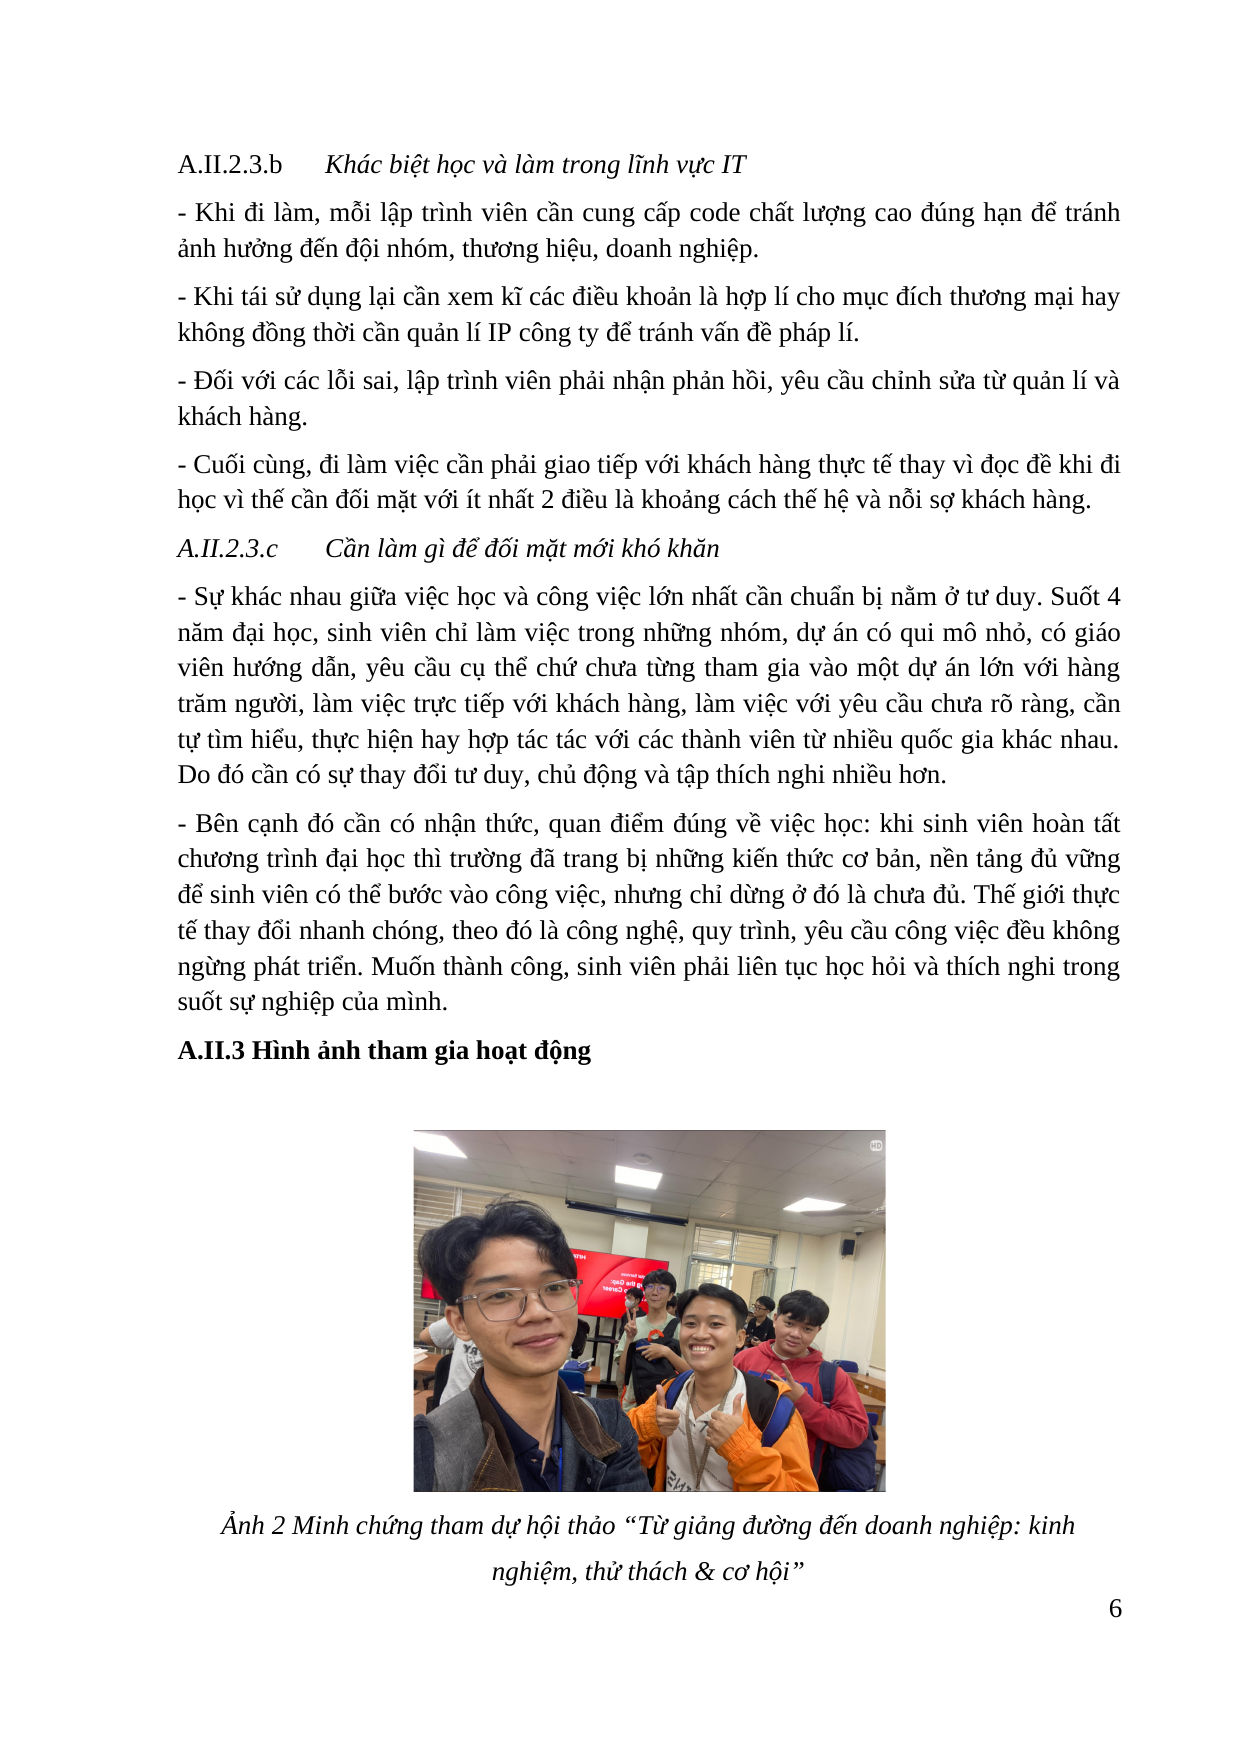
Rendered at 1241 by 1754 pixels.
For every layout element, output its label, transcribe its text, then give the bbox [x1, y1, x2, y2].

text Ảnh 2 Minh chứng tham dự hội thảo “Từ giảng đường đến doanh nghiệp: kinh nghiệm, thử thách & cơ hội” [177, 1509, 1122, 1587]
text - Khi tái sử dụng lại cần xem kĩ các điều khoản là hợp lí cho mục đích thương mại hay không đồng thời cần quản lí IP công ty để tránh vấn đề pháp lí. [177, 280, 1122, 347]
subtitle Hình ảnh tham gia hoạt động [177, 1034, 1122, 1065]
subtitle Cần làm gì để đối mặt mới khó khăn [177, 532, 1122, 563]
picture [413, 1130, 886, 1492]
subtitle Khác biệt học và làm trong lĩnh vực IT [177, 148, 1122, 179]
text - Khi đi làm, mỗi lập trình viên cần cung cấp code chất lượng cao đúng hạn để tránh ảnh hưởng đến đội nhóm, thương hiệu, doanh nghiệp. [177, 196, 1122, 263]
text - Sự khác nhau giữa việc học và công việc lớn nhất cần chuẩn bị nằm ở tư duy. Suốt 4 năm đại học, sinh viên chỉ làm việc trong những nhóm, dự án có qui mô nhỏ, có giáo viên hướng dẫn, yêu cầu cụ thể chứ chưa từng tham gia vào một dự án lớn với hàng trăm người, làm việc trực tiếp với khách hàng, làm việc với yêu cầu chưa rõ ràng, cần tự tìm hiểu, thực hiện hay hợp tác tác với các thành viên từ nhiều quốc gia khác nhau. Do đó cần có sự thay đổi tư duy, chủ động và tập thích nghi nhiều hơn. [177, 580, 1122, 790]
text - Đối với các lỗi sai, lập trình viên phải nhận phản hồi, yêu cầu chỉnh sửa từ quản lí và khách hàng. [177, 364, 1122, 431]
text - Cuối cùng, đi làm việc cần phải giao tiếp với khách hàng thực tế thay vì đọc đề khi đi học vì thế cần đối mặt với ít nhất 2 điều là khoảng cách thế hệ và nỗi sợ khách hàng. [177, 448, 1122, 515]
text - Bên cạnh đó cần có nhận thức, quan điểm đúng về việc học: khi sinh viên hoàn tất chương trình đại học thì trường đã trang bị những kiến thức cơ bản, nền tảng đủ vững để sinh viên có thể bước vào công việc, nhưng chỉ dừng ở đó là chưa đủ. Thế giới thực tế thay đổi nhanh chóng, theo đó là công nghệ, quy trình, yêu cầu công việc đều không ngừng phát triển. Muốn thành công, sinh viên phải liên tục học hỏi và thích nghi trong suốt sự nghiệp của mình. [177, 807, 1122, 1017]
